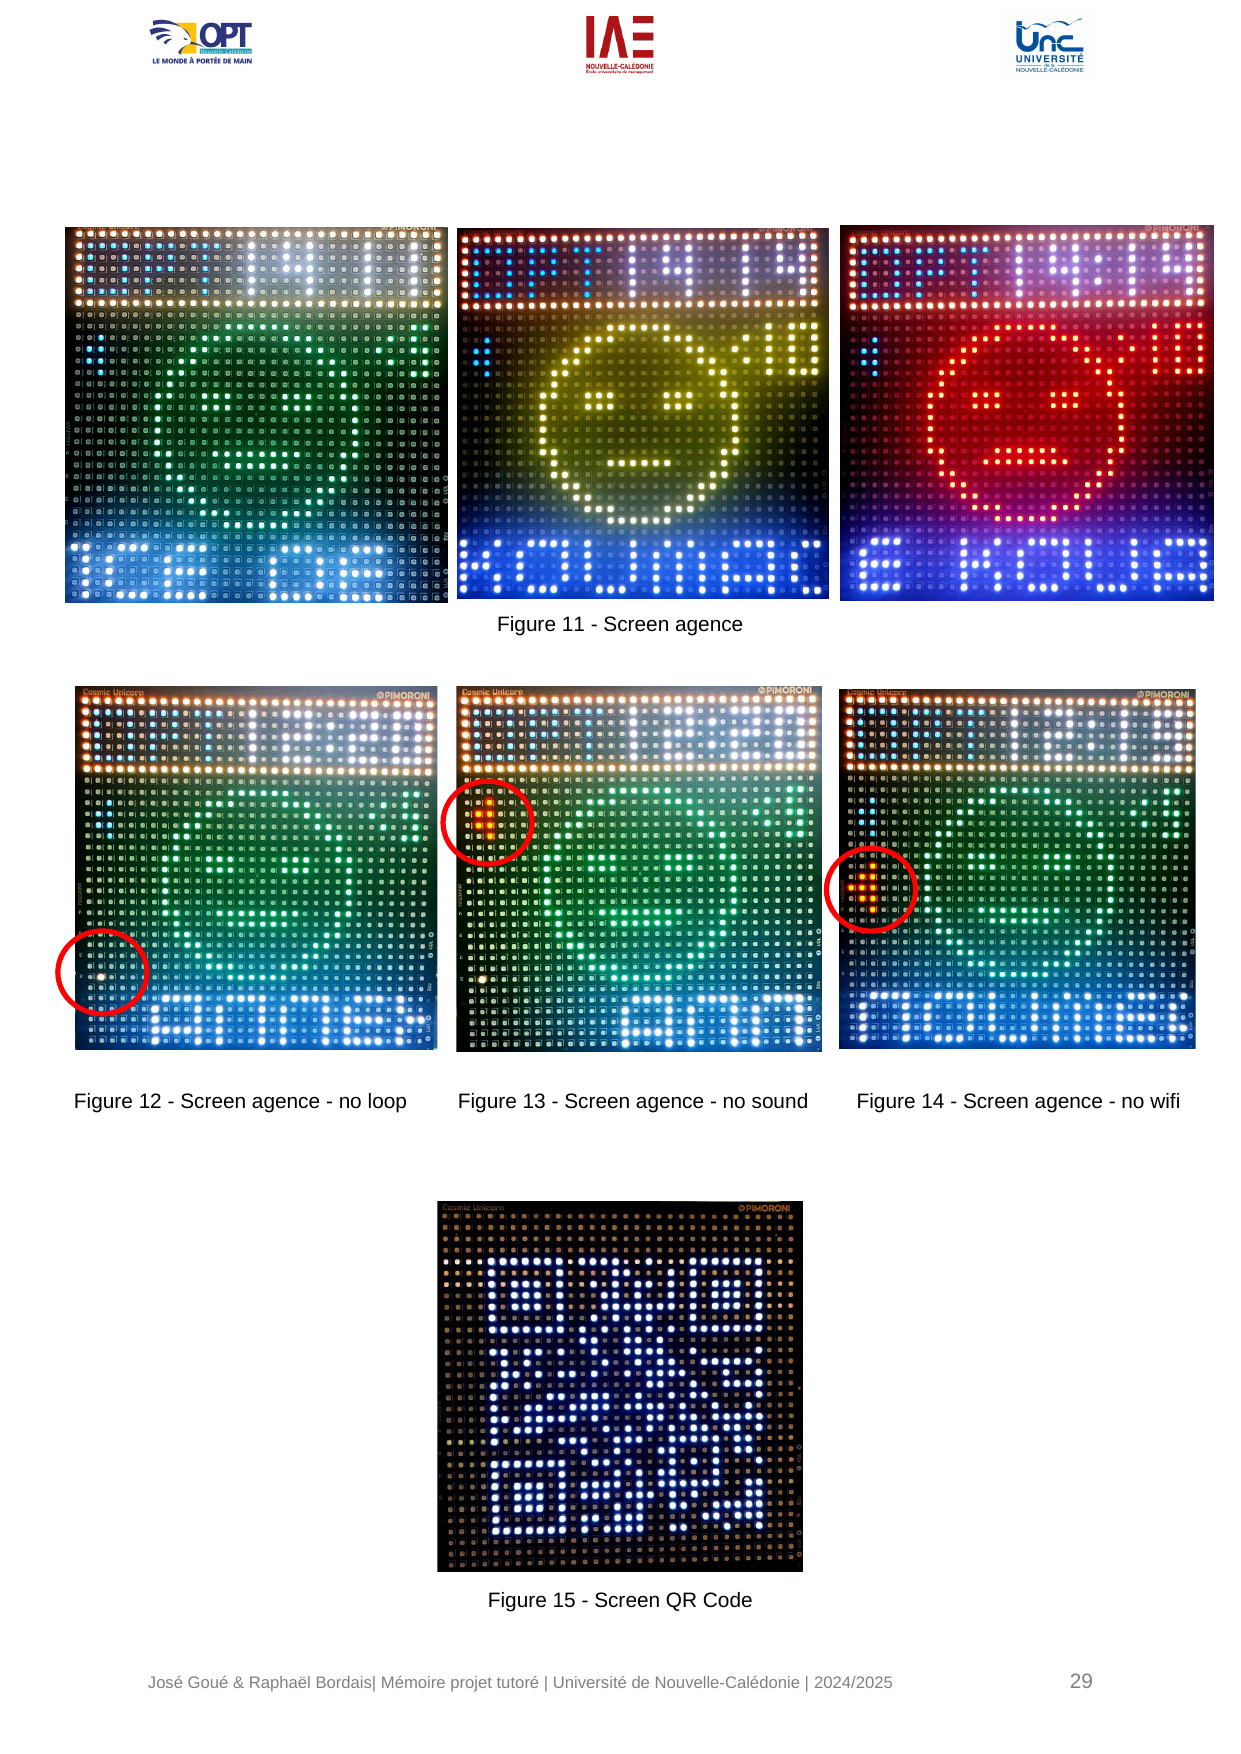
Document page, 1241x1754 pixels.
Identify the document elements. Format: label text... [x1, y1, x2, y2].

picture [1003, 10, 1093, 77]
picture [795, 973, 802, 980]
picture [763, 962, 770, 968]
picture [611, 996, 618, 1003]
picture [323, 962, 341, 969]
picture [586, 16, 654, 74]
picture [75, 686, 438, 982]
picture [795, 961, 801, 969]
picture [840, 225, 1214, 601]
picture [751, 963, 759, 968]
picture [762, 973, 769, 979]
text Figure 12 - Screen agence - no loop Figure 13 - Screen agence - no sound Figure 14 - Screen agence - no wifi [74, 1088, 1196, 1112]
picture [600, 1017, 606, 1025]
picture [839, 689, 1196, 1049]
picture [457, 228, 829, 599]
picture [147, 12, 254, 71]
picture [784, 962, 791, 969]
picture [456, 784, 529, 861]
picture [437, 1201, 803, 1572]
picture [816, 976, 822, 989]
picture [556, 1039, 564, 1046]
picture [65, 227, 448, 603]
picture [567, 1040, 574, 1047]
picture [590, 1031, 601, 1039]
picture [75, 934, 141, 1011]
picture [415, 962, 424, 971]
picture [839, 851, 912, 928]
picture [75, 967, 438, 1050]
picture [456, 686, 822, 1052]
